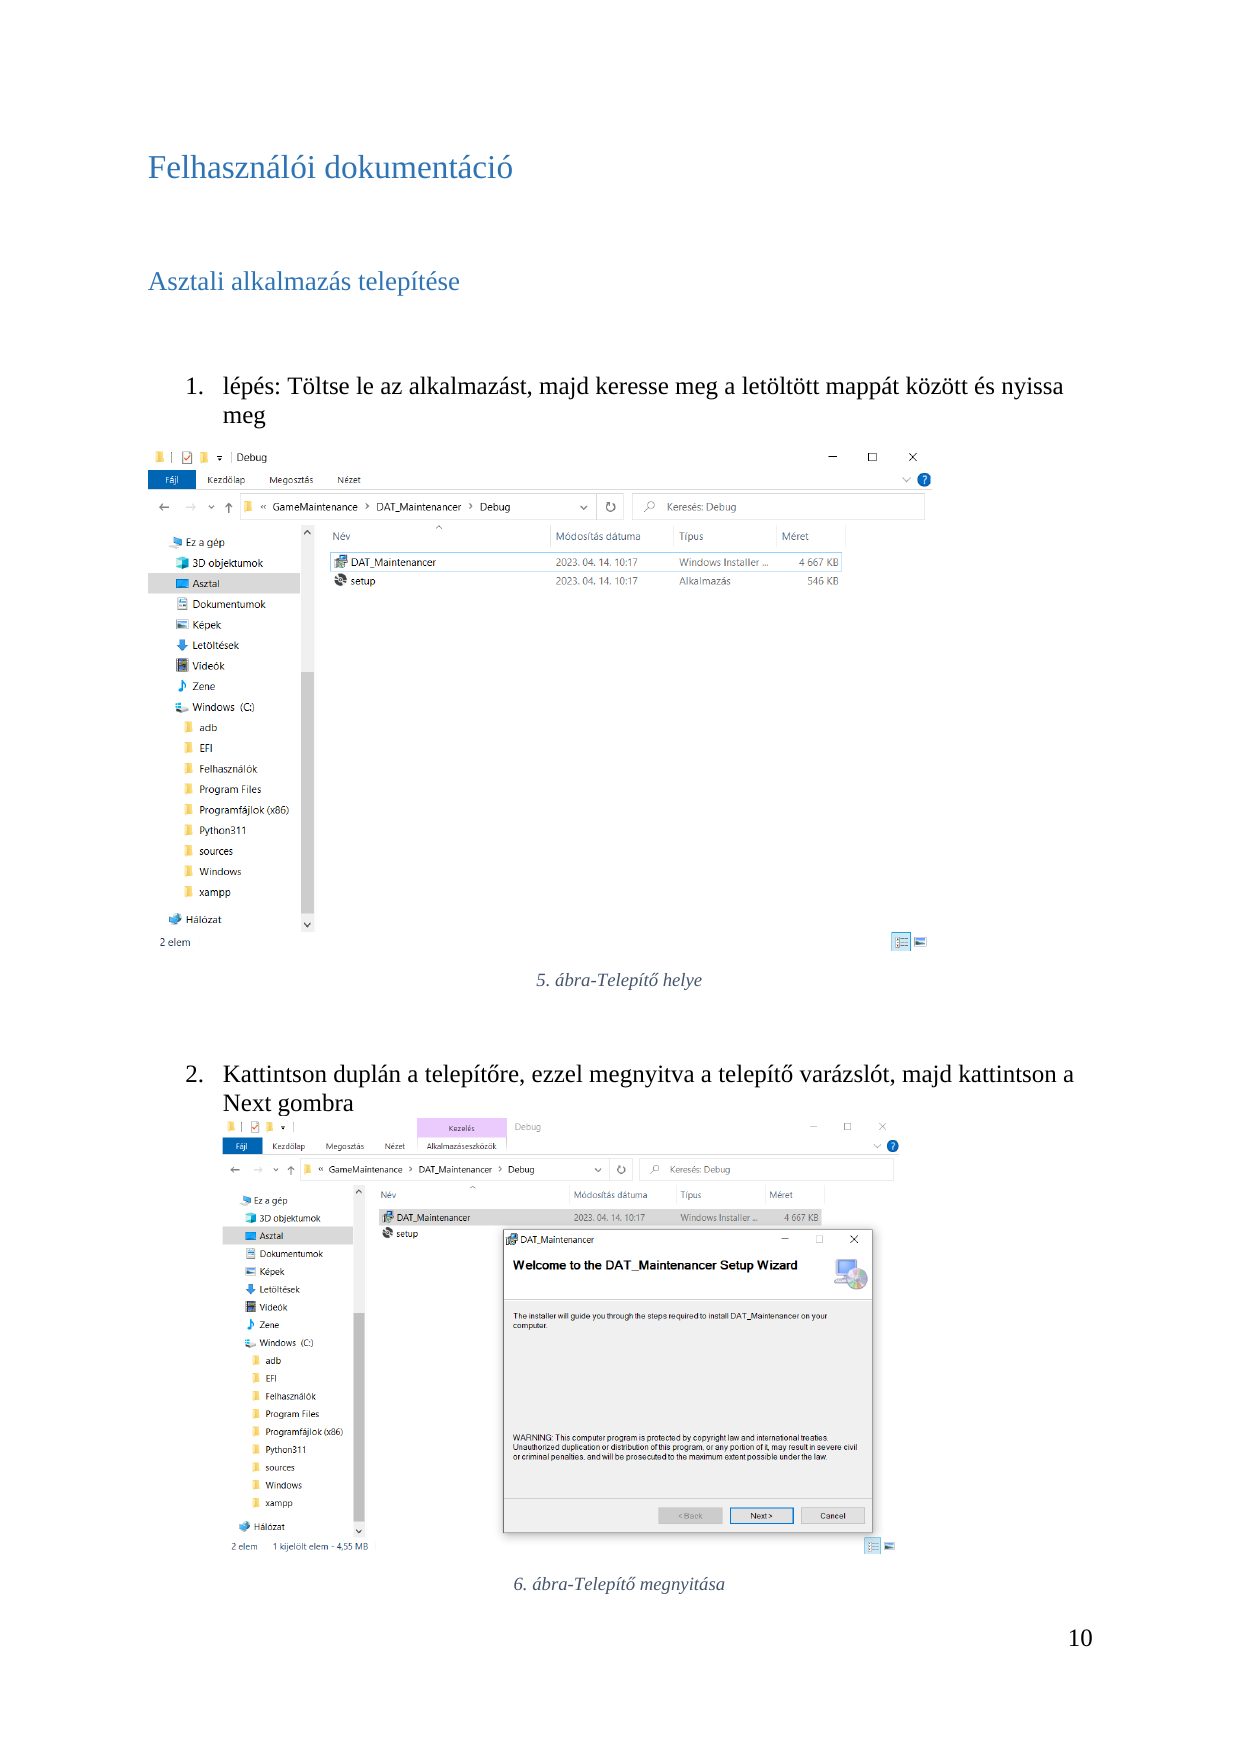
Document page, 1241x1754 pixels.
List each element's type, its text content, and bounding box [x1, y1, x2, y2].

picture [222, 1116, 899, 1554]
list lépés: Töltse le az alkalmazást, majd keresse meg a letöltött mappát között és nyissa meg [185, 371, 1093, 429]
subtitle Felhasználói dokumentáció [148, 148, 1093, 186]
text . ábra-Telepítő helye [148, 969, 1093, 991]
list Kattintson duplán a telepítőre, ezzel megnyitva a telepítő varázslót, majd kattintson a Next gombra [185, 1059, 1093, 1117]
subtitle Asztali alkalmazás telepítése [148, 265, 1093, 296]
text . ábra-Telepítő megnyitása [148, 1573, 1093, 1594]
picture [147, 445, 933, 951]
